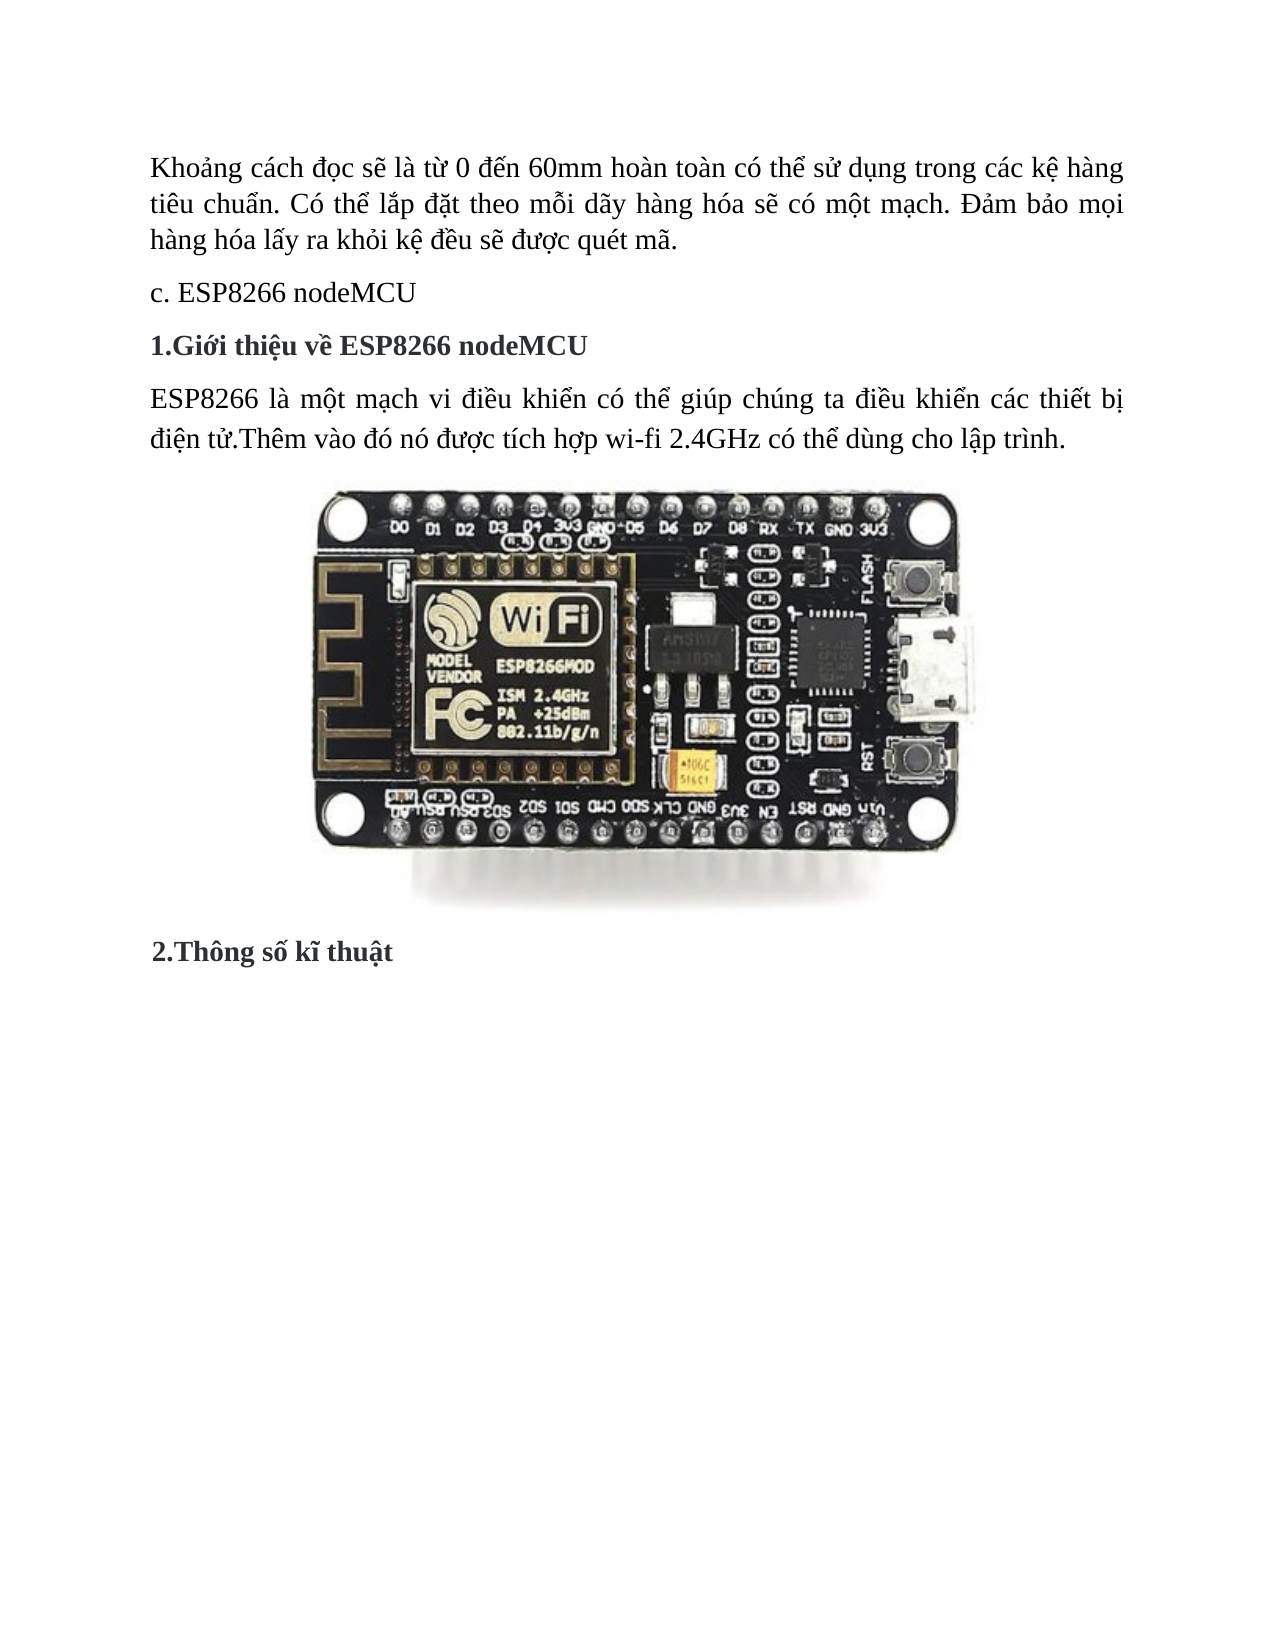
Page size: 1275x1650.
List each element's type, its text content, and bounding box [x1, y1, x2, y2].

text 2.Thông số kĩ thuật [150, 934, 1125, 968]
text ESP8266 là một mạch vi điều khiển có thể giúp chúng ta điều khiển các thiết bị điện tử.Thêm vào đó nó được tích hợp wi-fi 2.4GHz có thể dùng cho lập trình. [150, 374, 1125, 455]
text c. ESP8266 nodeMCU [150, 275, 1125, 309]
text 1.Giới thiệu về ESP8266 nodeMCU [150, 328, 1125, 361]
picture [286, 455, 989, 922]
text Khoảng cách đọc sẽ là từ 0 đến 60mm hoàn toàn có thể sử dụng trong các kệ hàng tiêu chuẩn. Có thể lắp đặt theo mỗi dãy hàng hóa sẽ có một mạch. Đảm bảo mọi hàng hóa lấy ra khỏi kệ đều sẽ được quét mã. [150, 150, 1125, 256]
